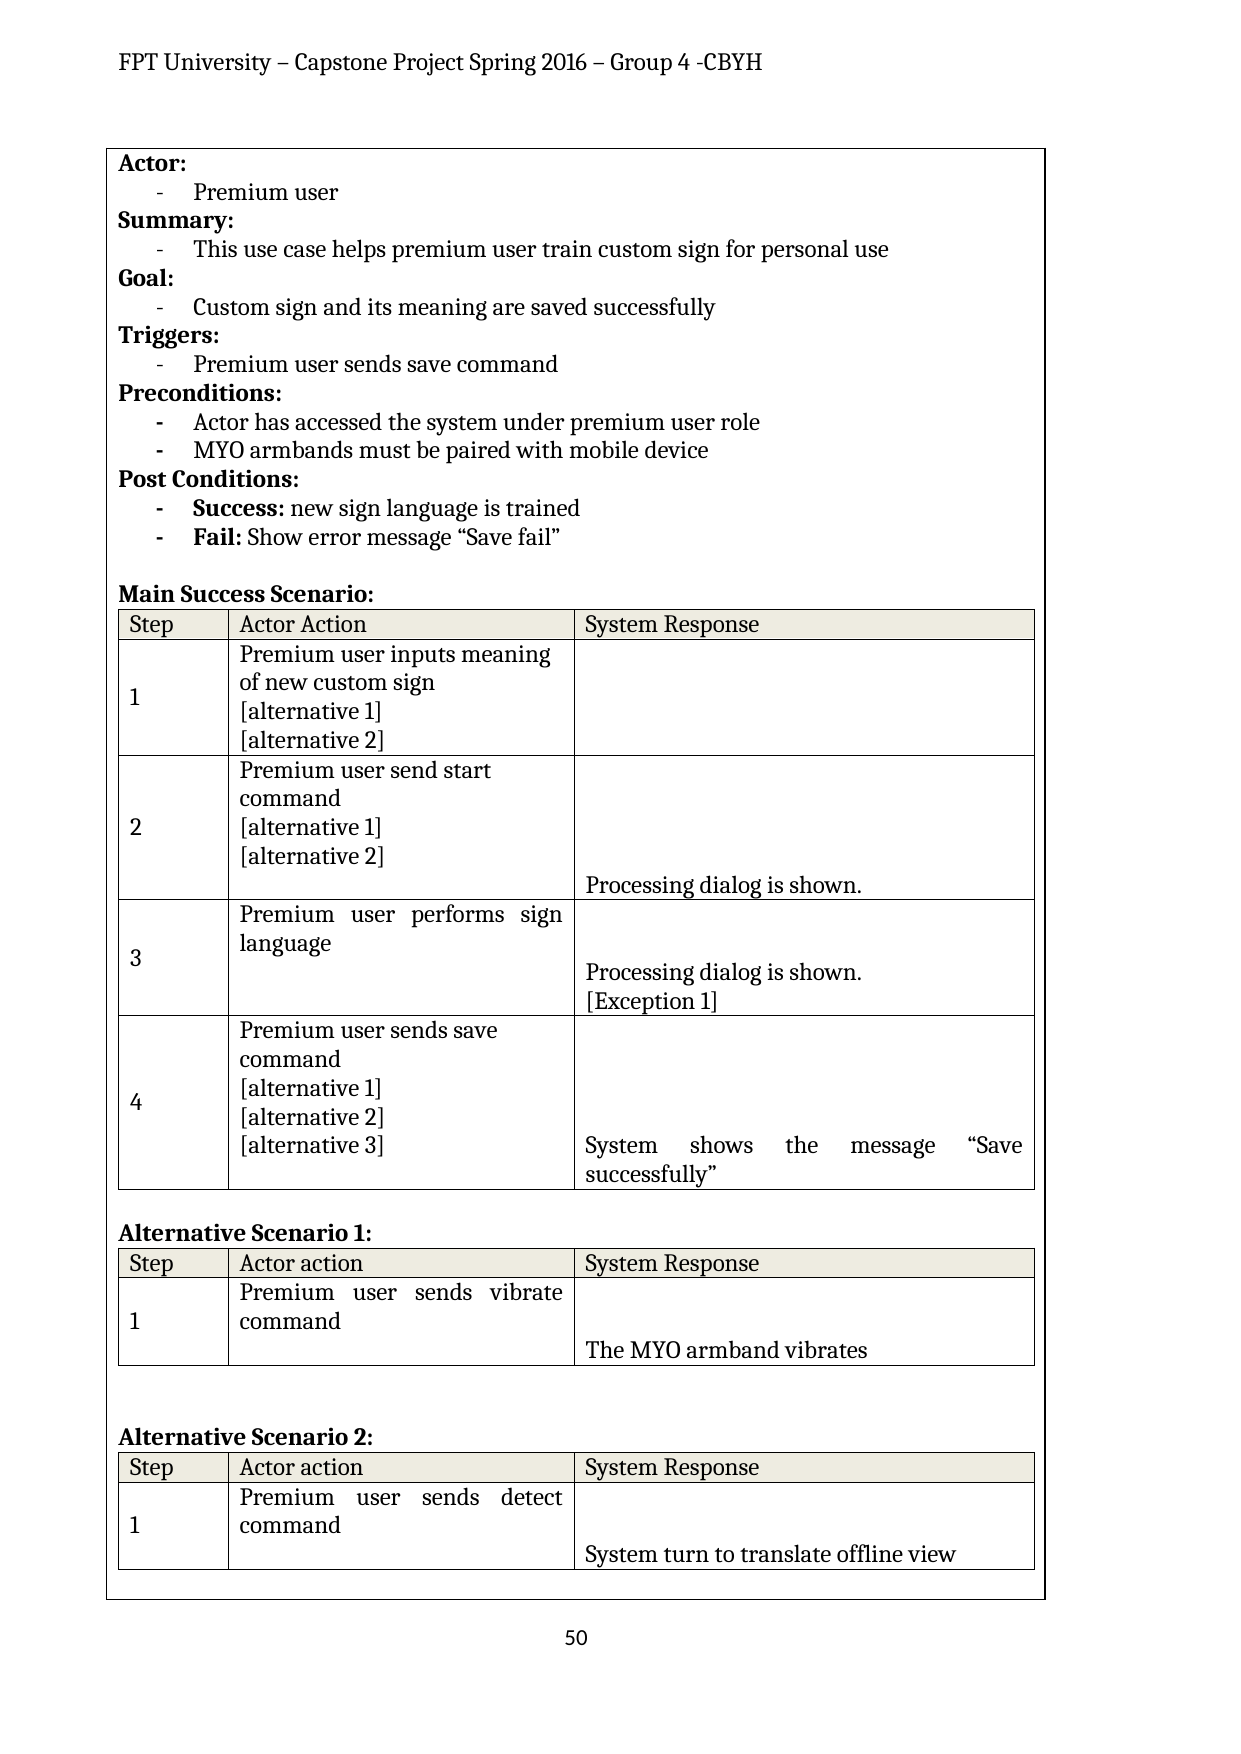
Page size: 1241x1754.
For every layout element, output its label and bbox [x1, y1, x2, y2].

table_cell [107, 149, 1044, 1599]
